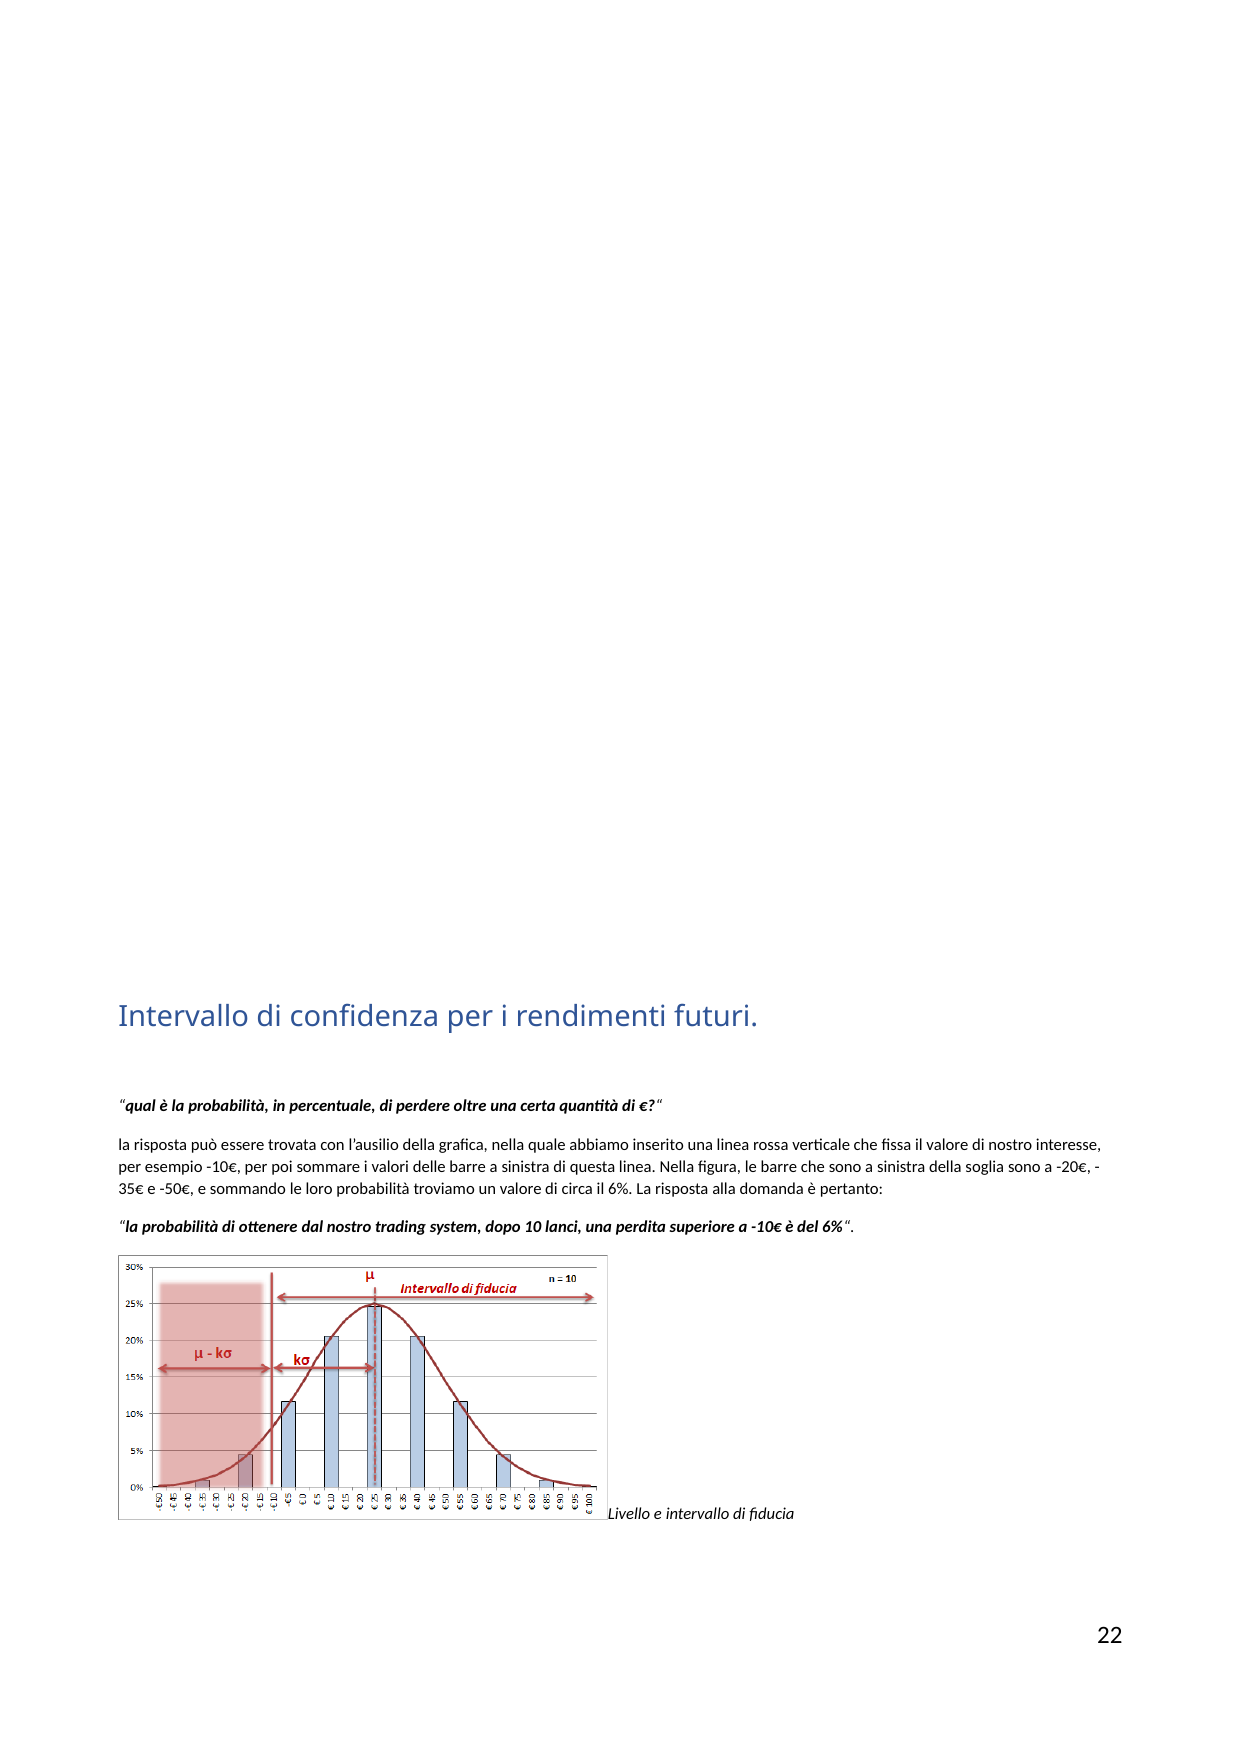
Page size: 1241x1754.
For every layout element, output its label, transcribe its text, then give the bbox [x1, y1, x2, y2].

text “la probabilità di ottenere dal nostro trading system, dopo 10 lanci, una perdita superiore a -10€ è del 6%“. [118, 1217, 1122, 1237]
text la risposta può essere trovata con l’ausilio della grafica, nella quale abbiamo inserito una linea rossa verticale che fissa il valore di nostro interesse, per esempio -10€, per poi sommare i valori delle barre a sinistra di questa linea. Nella figura, le barre che sono a sinistra della soglia sono a -20€, -35€ e -50€, e sommando le loro probabilità troviamo un valore di circa il 6%. La risposta alla domanda è pertanto: [118, 1134, 1122, 1198]
picture [118, 1255, 608, 1520]
subtitle Intervallo di confidenza per i rendimenti futuri. [118, 995, 1122, 1034]
text “qual è la probabilità, in percentuale, di perdere oltre una certa quantità di €?“ [118, 1096, 1122, 1116]
